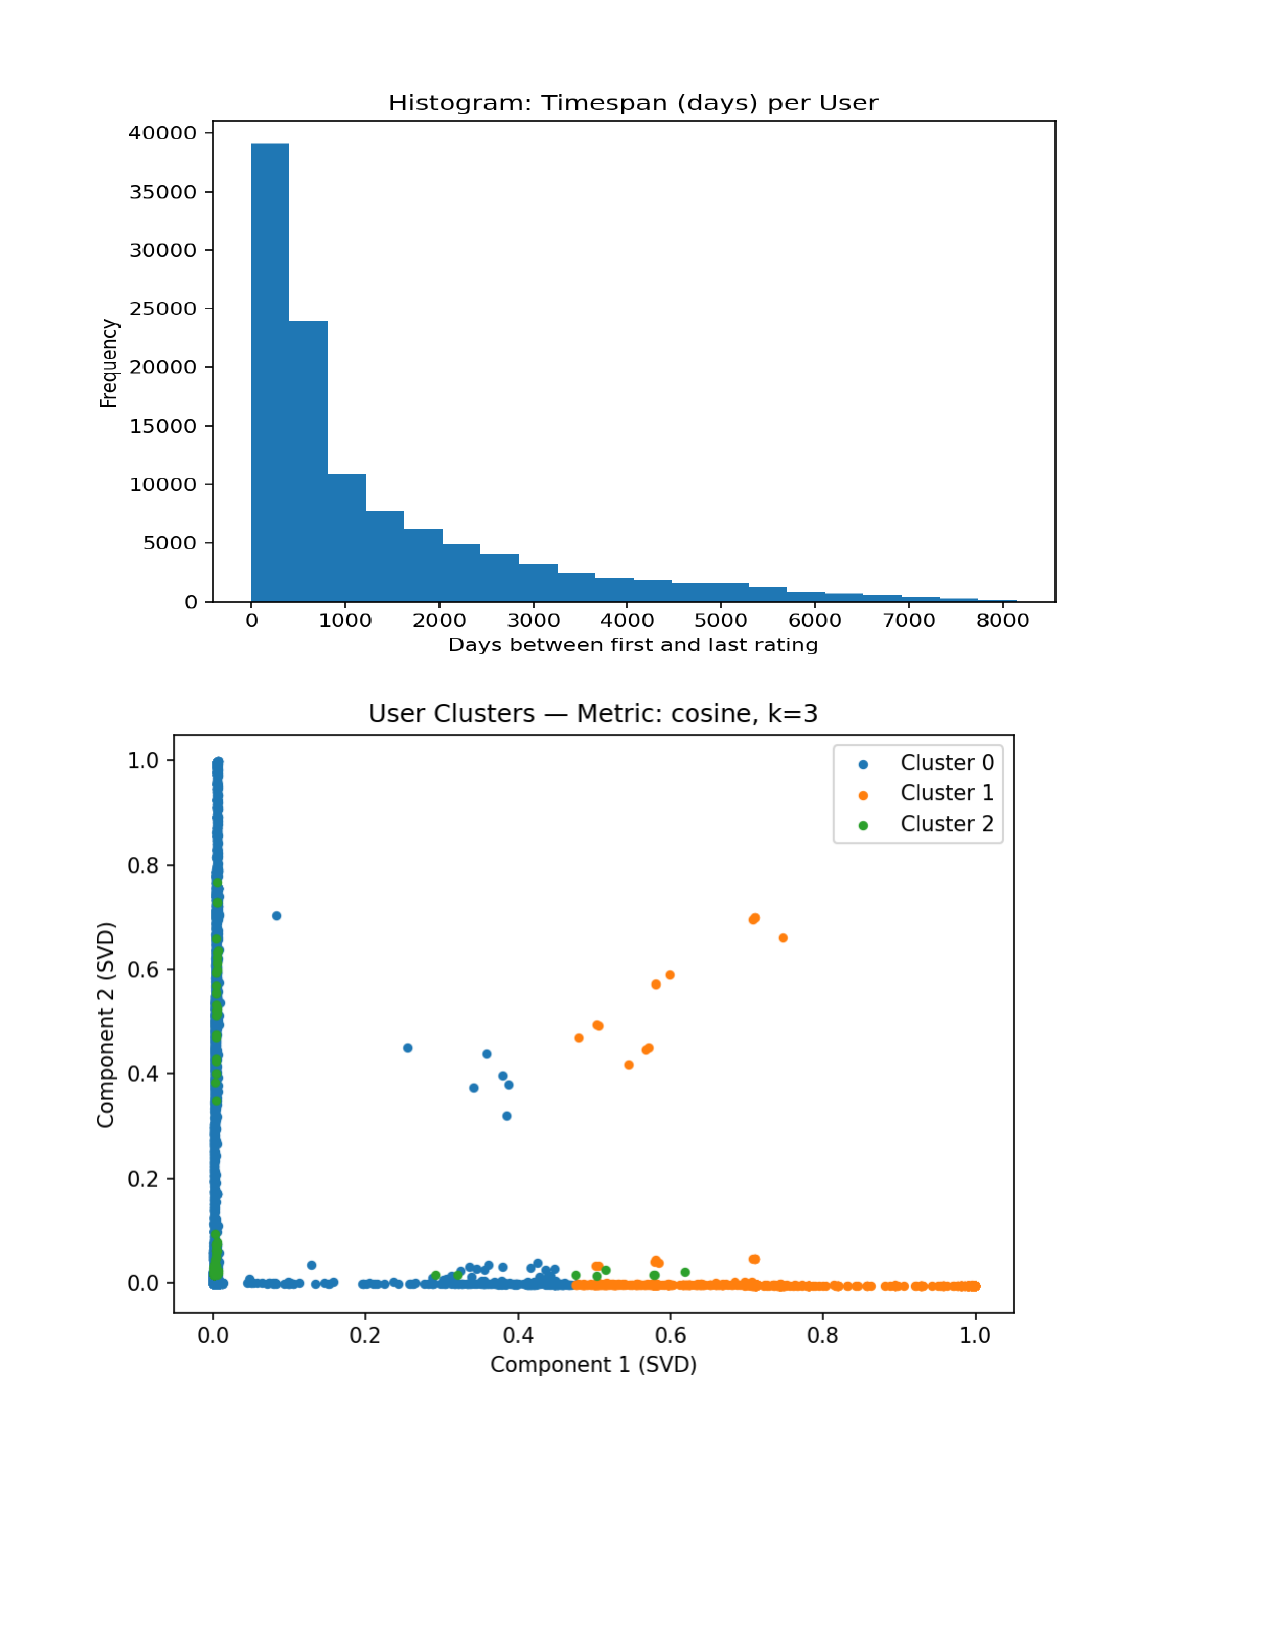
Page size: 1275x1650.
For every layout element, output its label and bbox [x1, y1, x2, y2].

picture [75, 679, 1035, 1400]
picture [75, 75, 1079, 674]
